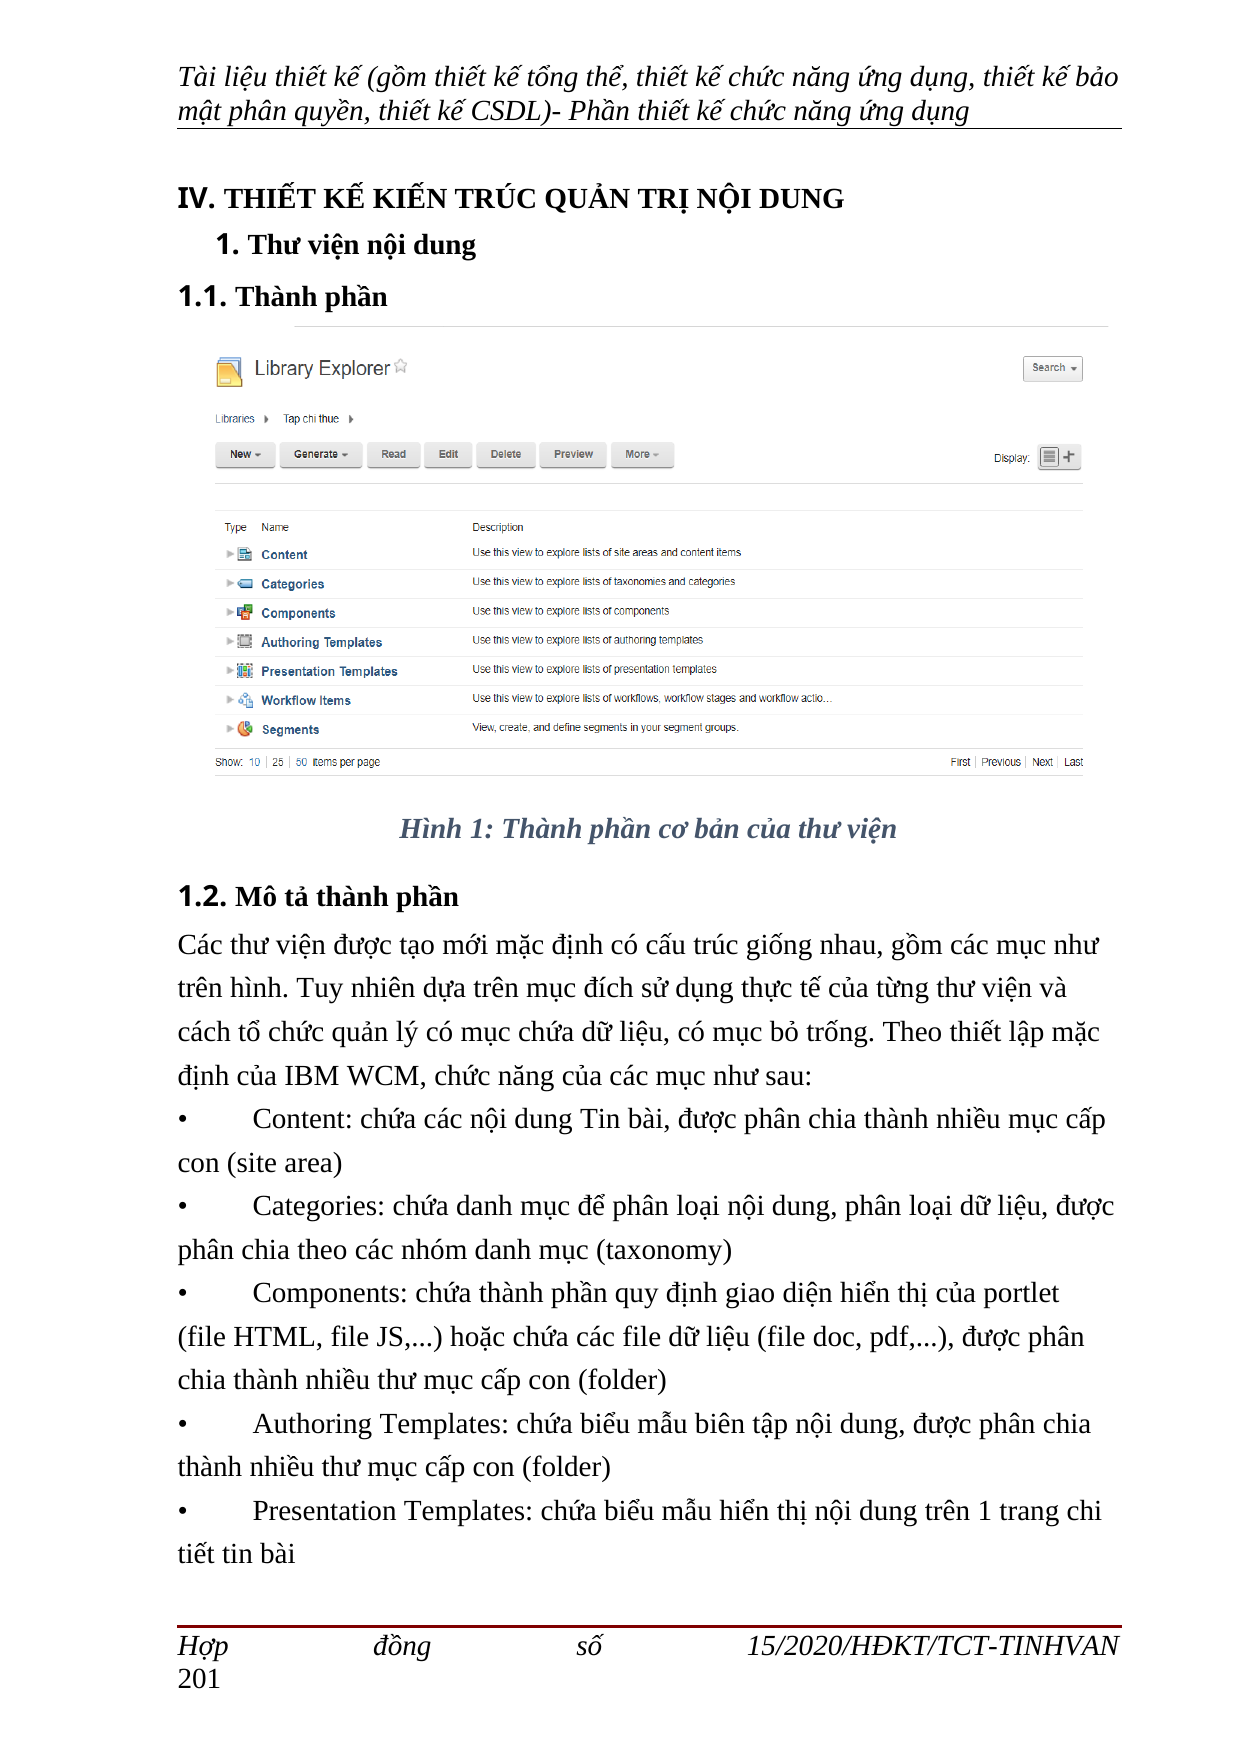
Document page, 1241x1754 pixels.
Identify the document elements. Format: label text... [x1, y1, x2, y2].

subtitle Mô tả thành phần [177, 875, 1122, 915]
subtitle Thành phần [177, 275, 1122, 315]
text • Presentation Templates: chứa biểu mẫu hiển thị nội dung trên 1 trang chi tiết tin bài [177, 1493, 1122, 1570]
text Hình 1: Thành phần cơ bản của thư viện [177, 811, 1122, 844]
subtitle Thư viện nội dung [215, 223, 1122, 263]
text • Components: chứa thành phần quy định giao diện hiển thị của portlet (file HTML, file JS,...) hoặc chứa các file dữ liệu (file doc, pdf,...), được phân chia thành nhiều thư mục cấp con (folder) [177, 1275, 1122, 1396]
text • Categories: chứa danh mục để phân loại nội dung, phân loại dữ liệu, được phân chia theo các nhóm danh mục (taxonomy) [177, 1188, 1122, 1265]
picture [177, 326, 1109, 803]
text • Authoring Templates: chứa biểu mẫu biên tập nội dung, được phân chia thành nhiều thư mục cấp con (folder) [177, 1406, 1122, 1483]
subtitle THIẾT KẾ KIẾN TRÚC QUẢN TRỊ NỘI DUNG [177, 178, 1122, 217]
text Các thư viện được tạo mới mặc định có cấu trúc giống nhau, gồm các mục như trên hình. Tuy nhiên dựa trên mục đích sử dụng thực tế của từng thư viện và cách tổ chức quản lý có mục chứa dữ liệu, có mục bỏ trống. Theo thiết lập mặc định của IBM WCM, chức năng của các mục như sau: [177, 927, 1122, 1091]
text • Content: chứa các nội dung Tin bài, được phân chia thành nhiều mục cấp con (site area) [177, 1101, 1122, 1178]
